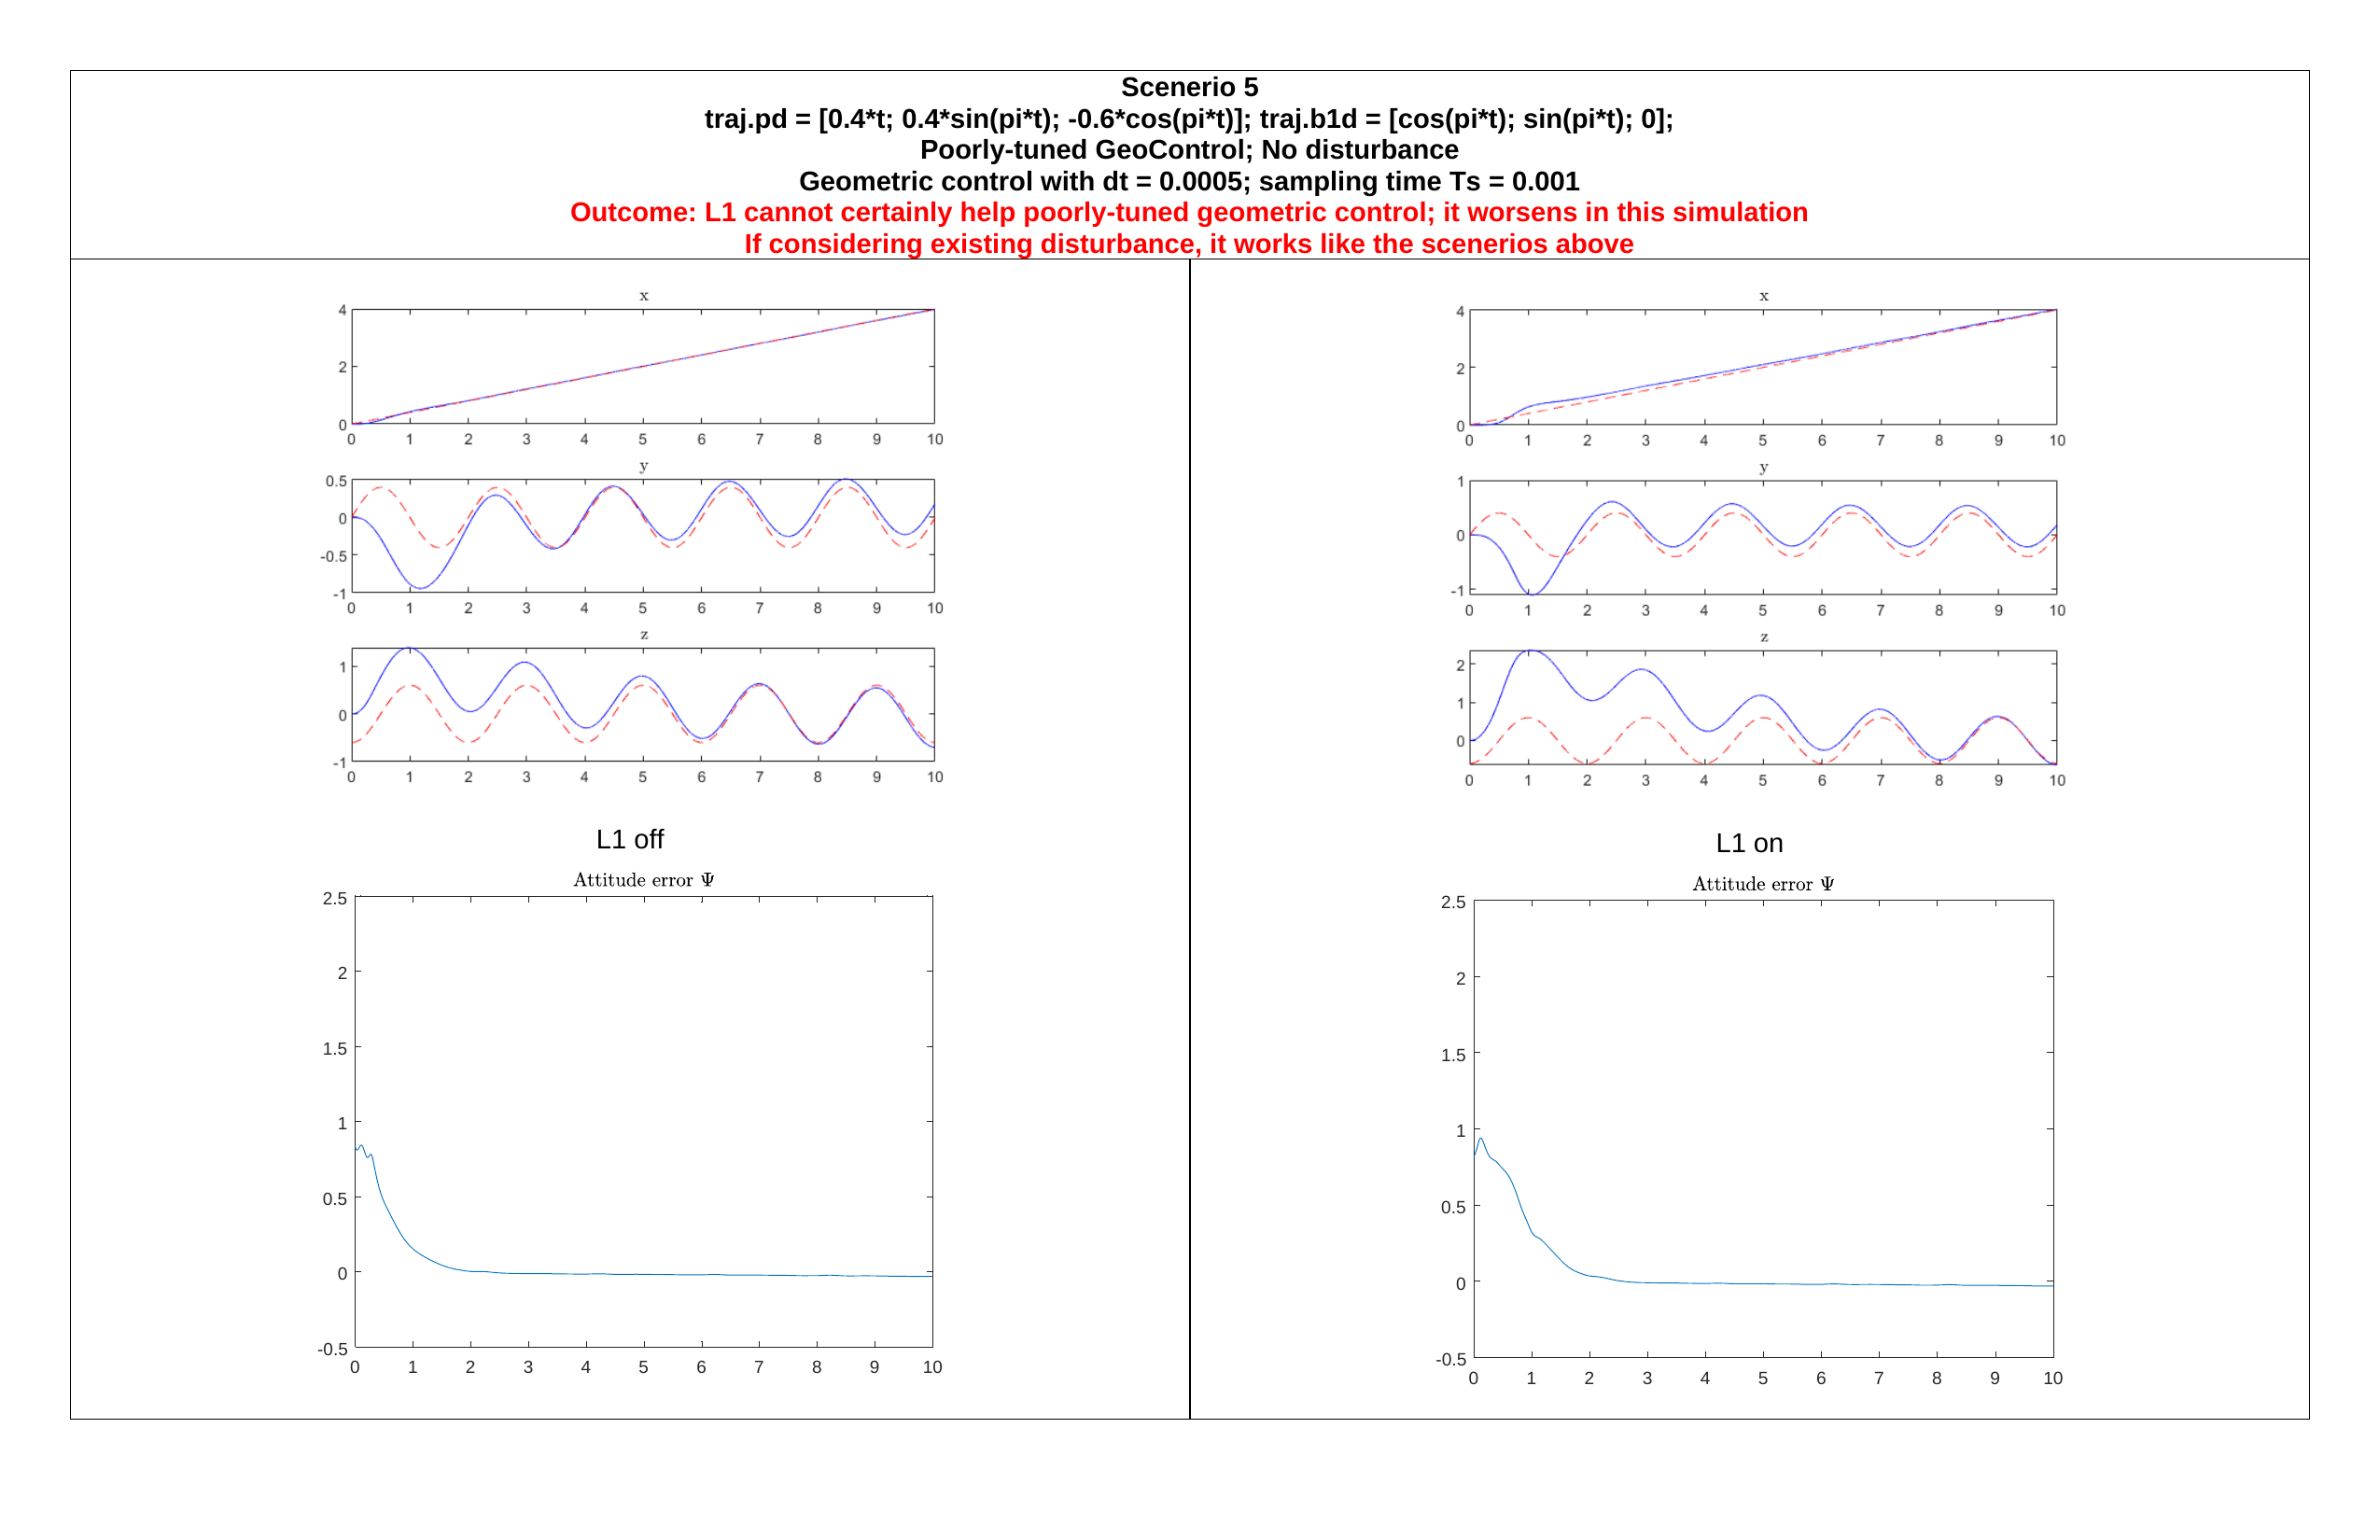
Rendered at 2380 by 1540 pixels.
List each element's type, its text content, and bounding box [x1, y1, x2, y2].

picture [254, 259, 1006, 824]
picture [1371, 259, 2128, 828]
table_cell L1 off [71, 259, 1189, 1419]
table_header Scenerio 5 traj.pd = [0.4*t; 0.4*sin(pi*t); -0.6*cos(pi*t)]; traj.b1d = [cos(pi*t); sin(pi*t); 0]; Poorly-tuned GeoControl; No disturbance Geometric control with dt = 0.0005; sampling time Ts = 0.001 Outcome: L1 cannot certainly help poorly-tuned geometric control; it worsens in this simulation If considering existing disturbance, it works like the scenerios above [71, 71, 2309, 259]
table_cell L1 on [1191, 259, 2309, 1419]
